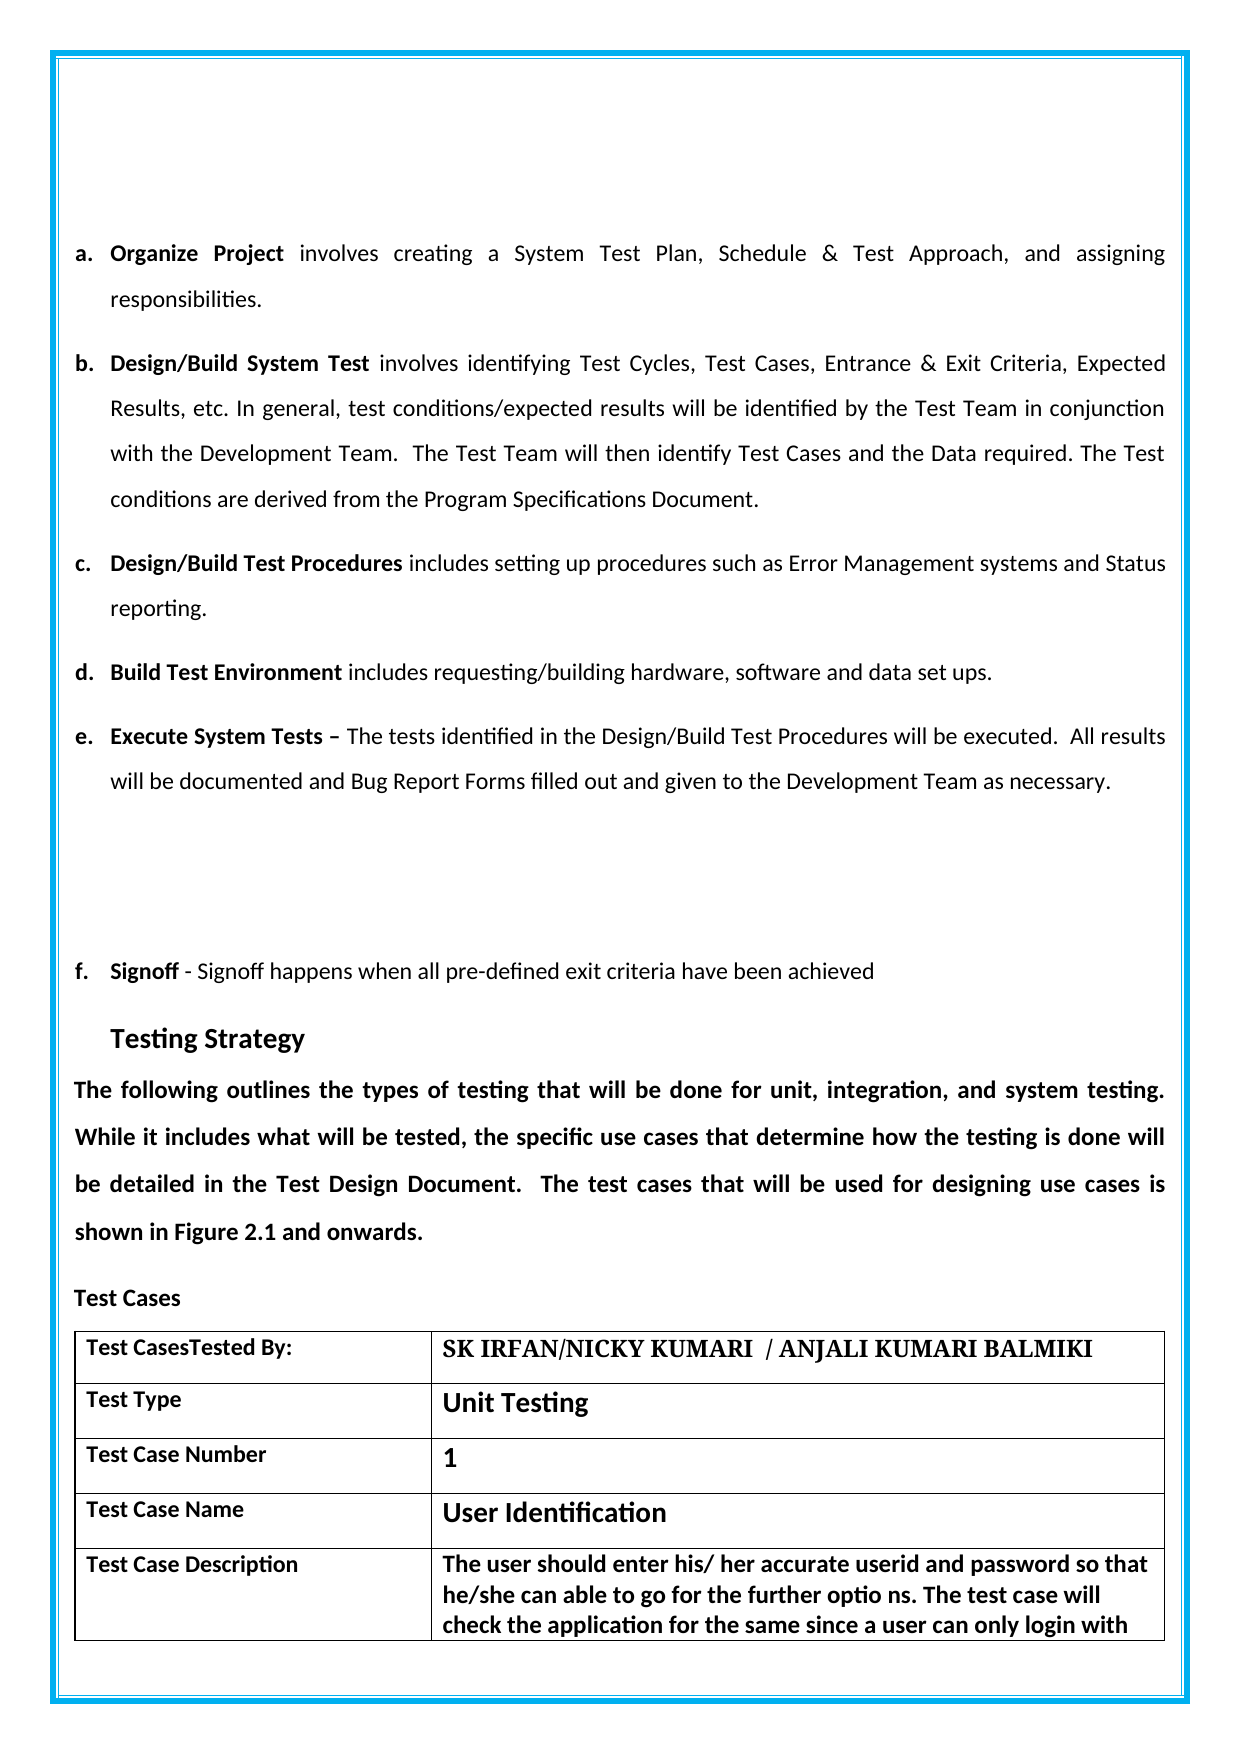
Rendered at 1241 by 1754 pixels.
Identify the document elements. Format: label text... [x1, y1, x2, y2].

list Signoff - Signoff happens when all pre-defined exit criteria have been achieved [75, 956, 1167, 985]
text The following outlines the types of testing that will be done for unit, integration, and system testing. While it includes what will be tested, the specific use cases that determine how the testing is done will be detailed in the Test Design Document. The test cases that will be used for designing use cases is shown in Figure 2.1 and onwards. [73, 1074, 1167, 1246]
table_cell Test Case Number [76, 1439, 431, 1493]
table_cell User Identification [432, 1494, 1164, 1548]
list Organize Project involves creating a System Test Plan, Schedule & Test Approach, and assigning responsibilities. [75, 238, 1167, 313]
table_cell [76, 1549, 431, 1640]
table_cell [432, 1549, 1164, 1640]
list Design/Build System Test involves identifying Test Cycles, Test Cases, Entrance & Exit Criteria, Expected Results, etc. In general, test conditions/expected results will be identified by the Test Team in conjunction with the Development Team. The Test Team will then identify Test Cases and the Data required. The Test conditions are derived from the Program Specifications Document. [75, 348, 1167, 513]
list Execute System Tests – The tests identified in the Design/Build Test Procedures will be executed. All results will be documented and Bug Report Forms filled out and given to the Development Team as necessary. [75, 721, 1167, 795]
list Build Test Environment includes requesting/building hardware, software and data set ups. [75, 657, 1167, 686]
list Design/Build Test Procedures includes setting up procedures such as Error Management systems and Status reporting. [75, 548, 1167, 622]
list Testing Strategy [110, 1020, 1167, 1056]
table_cell 1 [432, 1439, 1164, 1493]
table_header Test CasesTested By: [76, 1332, 431, 1383]
text Test Cases [73, 1282, 1167, 1312]
table_cell Test Type [76, 1384, 431, 1438]
table_cell Unit Testing [432, 1384, 1164, 1438]
table_cell Test Case Name [76, 1494, 431, 1548]
table_header SK IRFAN/NICKY KUMARI / ANJALI KUMARI BALMIKI [432, 1332, 1164, 1383]
